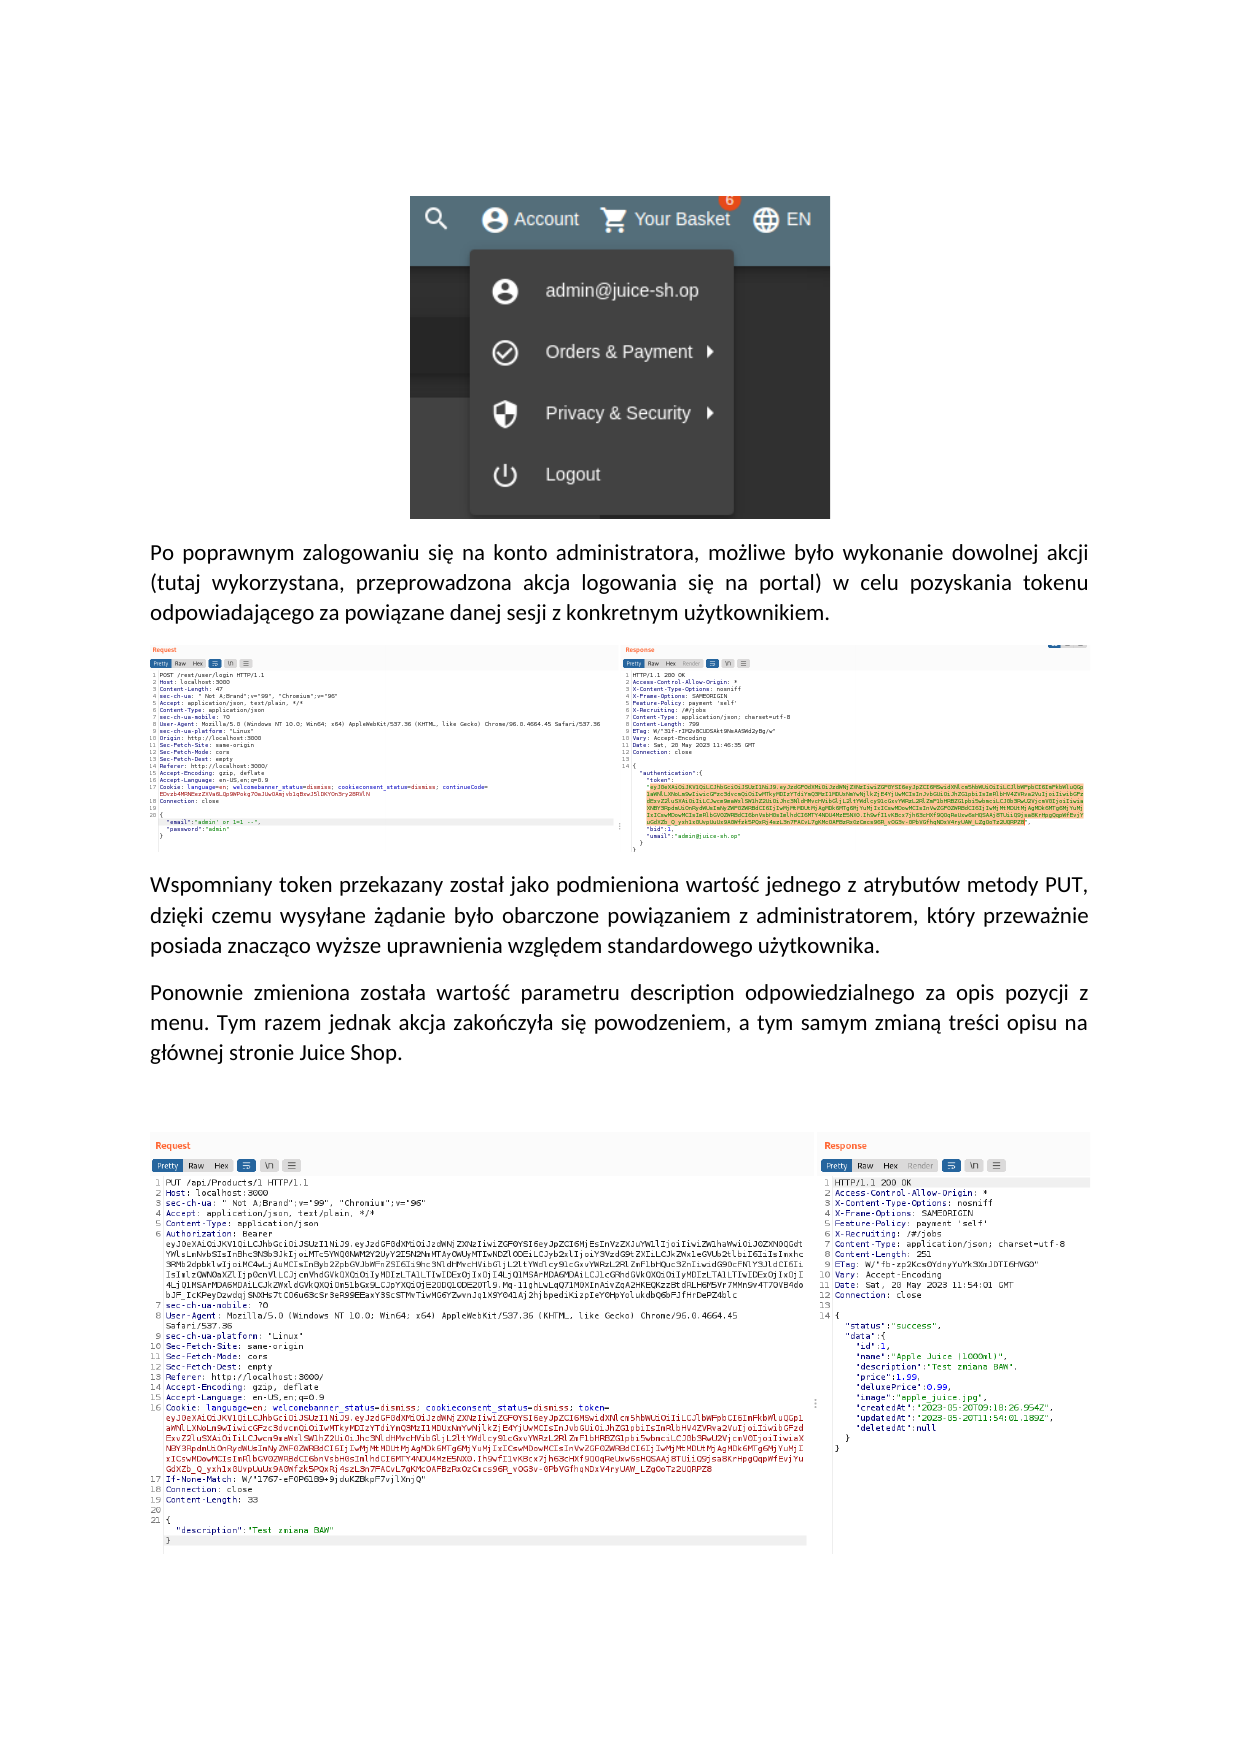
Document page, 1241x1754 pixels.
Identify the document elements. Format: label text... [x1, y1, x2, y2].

text Po poprawnym zalogowaniu się na konto administratora, możliwe było wykonanie dowolnej akcji (tutaj wykorzystana, przeprowadzona akcja logowania się na portal) w celu pozyskania tokenu odpowiadającego za powiązane danej sesji z konkretnym użytkownikiem. [150, 538, 1090, 626]
text Ponownie zmieniona została wartość parametru description odpowiedzialnego za opis pozycji z menu. Tym razem jednak akcja zakończyła się powodzeniem, a tym samym zmianą treści opisu na głównej stronie Juice Shop. [150, 978, 1090, 1066]
picture [410, 196, 830, 519]
picture [150, 1132, 1091, 1554]
picture [150, 645, 1091, 852]
text Wspomniany token przekazany został jako podmieniona wartość jednego z atrybutów metody PUT, dzięki czemu wysyłane żądanie było obarczone powiązaniem z administratorem, który przeważnie posiada znacząco wyższe uprawnienia względem standardowego użytkownika. [150, 871, 1090, 959]
